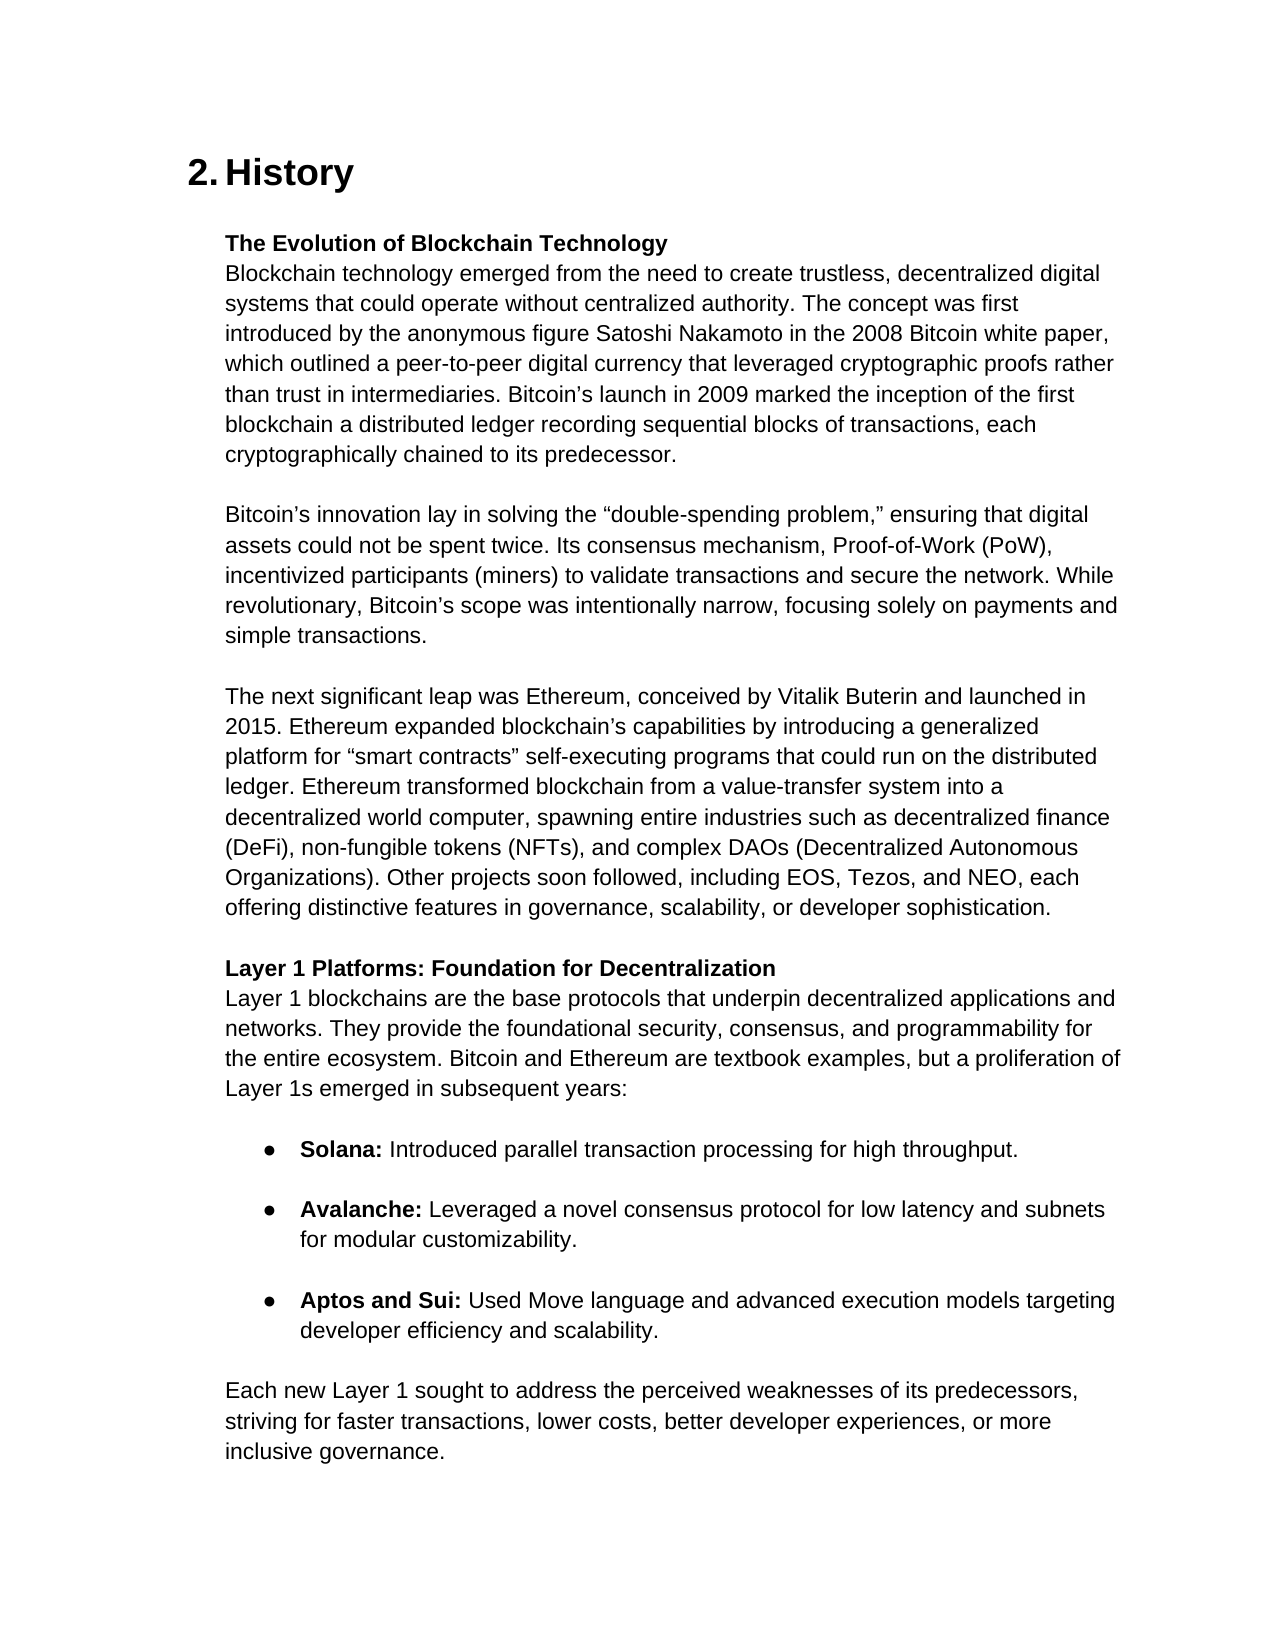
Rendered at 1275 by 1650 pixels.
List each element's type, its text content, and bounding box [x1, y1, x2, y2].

list Aptos and Sui: Used Move language and advanced execution models targeting developer efficiency and scalability. [262, 1287, 1125, 1343]
text Layer 1 blockchains are the base protocols that underpin decentralized applications and networks. They provide the foundational security, consensus, and programmability for the entire ecosystem. Bitcoin and Ethereum are textbook examples, but a proliferation of Layer 1s emerged in subsequent years: [225, 985, 1125, 1102]
list Avalanche: Leveraged a novel consensus protocol for low latency and subnets for modular customizability. [262, 1196, 1125, 1253]
list Solana: Introduced parallel transaction processing for high throughput. [262, 1136, 1125, 1162]
text Layer 1 Platforms: Foundation for Decentralization [225, 954, 1125, 981]
text Blockchain technology emerged from the need to create trustless, decentralized digital systems that could operate without centralized authority. The concept was first introduced by the anonymous figure Satoshi Nakamoto in the 2008 Bitcoin white paper, which outlined a peer-to-peer digital currency that leveraged cryptographic proofs rather than trust in intermediaries. Bitcoin’s launch in 2009 marked the inception of the first blockchain a distributed ledger recording sequential blocks of transactions, each cryptographically chained to its predecessor. [225, 260, 1125, 467]
text Bitcoin’s innovation lay in solving the “double-spending problem,” ensuring that digital assets could not be spent twice. Its consensus mechanism, Proof-of-Work (PoW), incentivized participants (miners) to validate transactions and secure the network. While revolutionary, Bitcoin’s scope was intentionally narrow, focusing solely on payments and simple transactions. [225, 501, 1125, 649]
title History [187, 150, 1125, 193]
text The next significant leap was Ethereum, conceived by Vitalik Buterin and launched in 2015. Ethereum expanded blockchain’s capabilities by introducing a generalized platform for “smart contracts” self-executing programs that could run on the distributed ledger. Ethereum transformed blockchain from a value-transfer system into a decentralized world computer, spawning entire industries such as decentralized finance (DeFi), non-fungible tokens (NFTs), and complex DAOs (Decentralized Autonomous Organizations). Other projects soon followed, including EOS, Tezos, and NEO, each offering distinctive features in governance, scalability, or developer sophistication. [225, 683, 1125, 921]
text Each new Layer 1 sought to address the perceived weaknesses of its predecessors, striving for faster transactions, lower costs, better developer experiences, or more inclusive governance. [225, 1377, 1125, 1464]
text The Evolution of Blockchain Technology [225, 229, 1125, 256]
